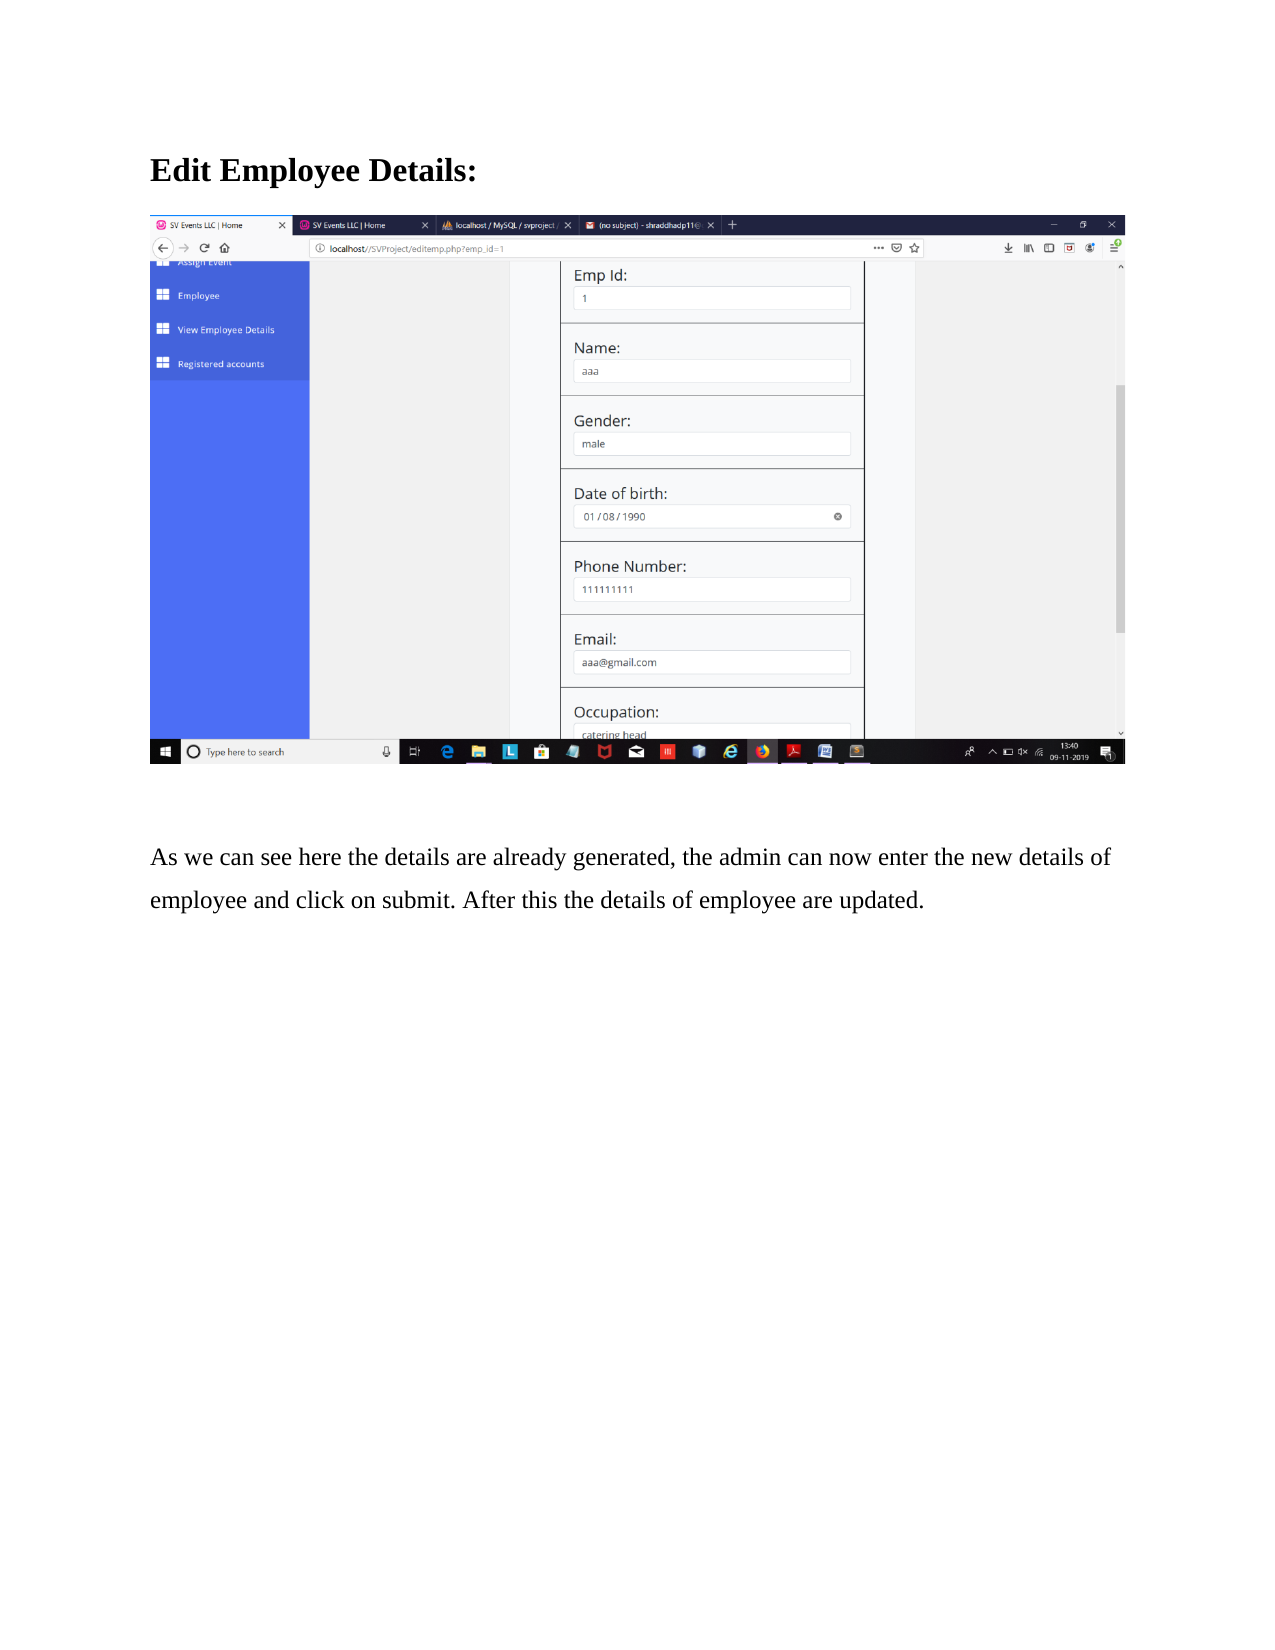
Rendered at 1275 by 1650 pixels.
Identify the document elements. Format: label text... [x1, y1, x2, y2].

text As we can see here the details are already generated, the admin can now enter the new details of employee and click on submit. After this the details of employee are updated. [150, 842, 1125, 914]
text Edit Employee Details: [150, 150, 1125, 188]
picture [150, 215, 1125, 764]
